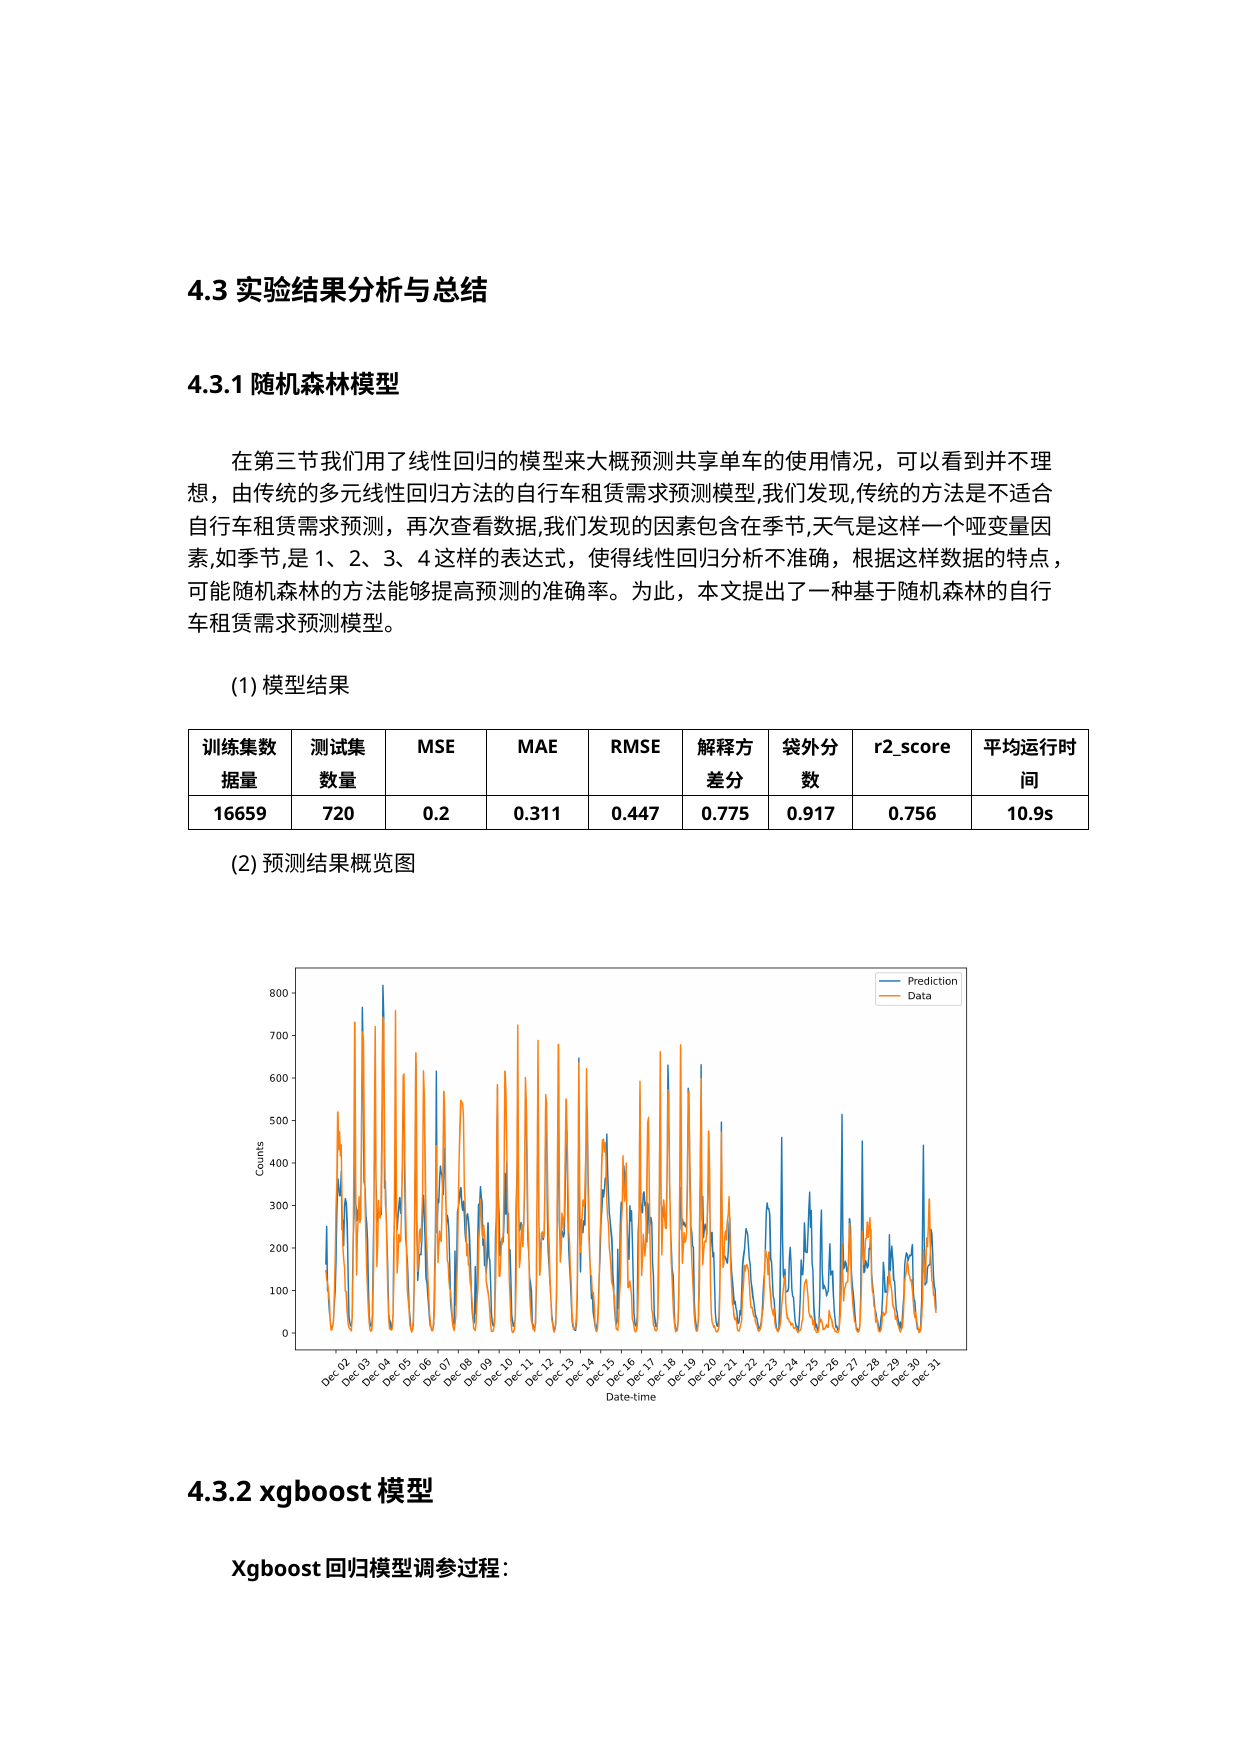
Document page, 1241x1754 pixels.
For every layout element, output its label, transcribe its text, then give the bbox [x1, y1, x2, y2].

text (2) 预测结果概览图 [187, 846, 1053, 879]
table_cell 0.447 [589, 796, 682, 829]
table_cell 0.2 [386, 796, 486, 829]
text Xgboost回归模型调参过程： [187, 1551, 1053, 1584]
table_header 袋外分数 [769, 730, 852, 795]
table_header RMSE [589, 730, 682, 795]
table_cell 16659 [189, 796, 291, 829]
subtitle 4.3 实验结果分析与总结 [187, 256, 1053, 321]
text (1) 模型结果 [187, 668, 1053, 700]
table_header 解释方差分 [683, 730, 768, 795]
table_cell 0.917 [769, 796, 852, 829]
table_cell 0.756 [853, 796, 971, 829]
table_header 平均运行时间 [972, 730, 1088, 795]
subtitle 4.3.1随机森林模型 [187, 350, 1053, 415]
subtitle 4.3.2 xgboost模型 [187, 1457, 1053, 1522]
picture [187, 907, 1053, 1413]
table_cell 0.311 [487, 796, 588, 829]
table_header MAE [487, 730, 588, 795]
table_header 测试集数量 [292, 730, 385, 795]
table_header 训练集数据量 [189, 730, 291, 795]
text 在第三节我们用了线性回归的模型来大概预测共享单车的使用情况，可以看到并不理想，由传统的多元线性回归方法的自行车租赁需求预测模型,我们发现,传统的方法是不适合自行车租赁需求预测，再次查看数据,我们发现的因素包含在季节,天气是这样一个哑变量因素,如季节,是1、2、3、4这样的表达式，使得线性回归分析不准确，根据这样数据的特点，可能随机森林的方法能够提高预测的准确率。为此，本文提出了一种基于随机森林的自行车租赁需求预测模型。 [187, 443, 1053, 638]
table_cell 720 [292, 796, 385, 829]
table_header r2_score [853, 730, 971, 795]
table_header MSE [386, 730, 486, 795]
table_cell 10.9s [972, 796, 1088, 829]
table_cell 0.775 [683, 796, 768, 829]
